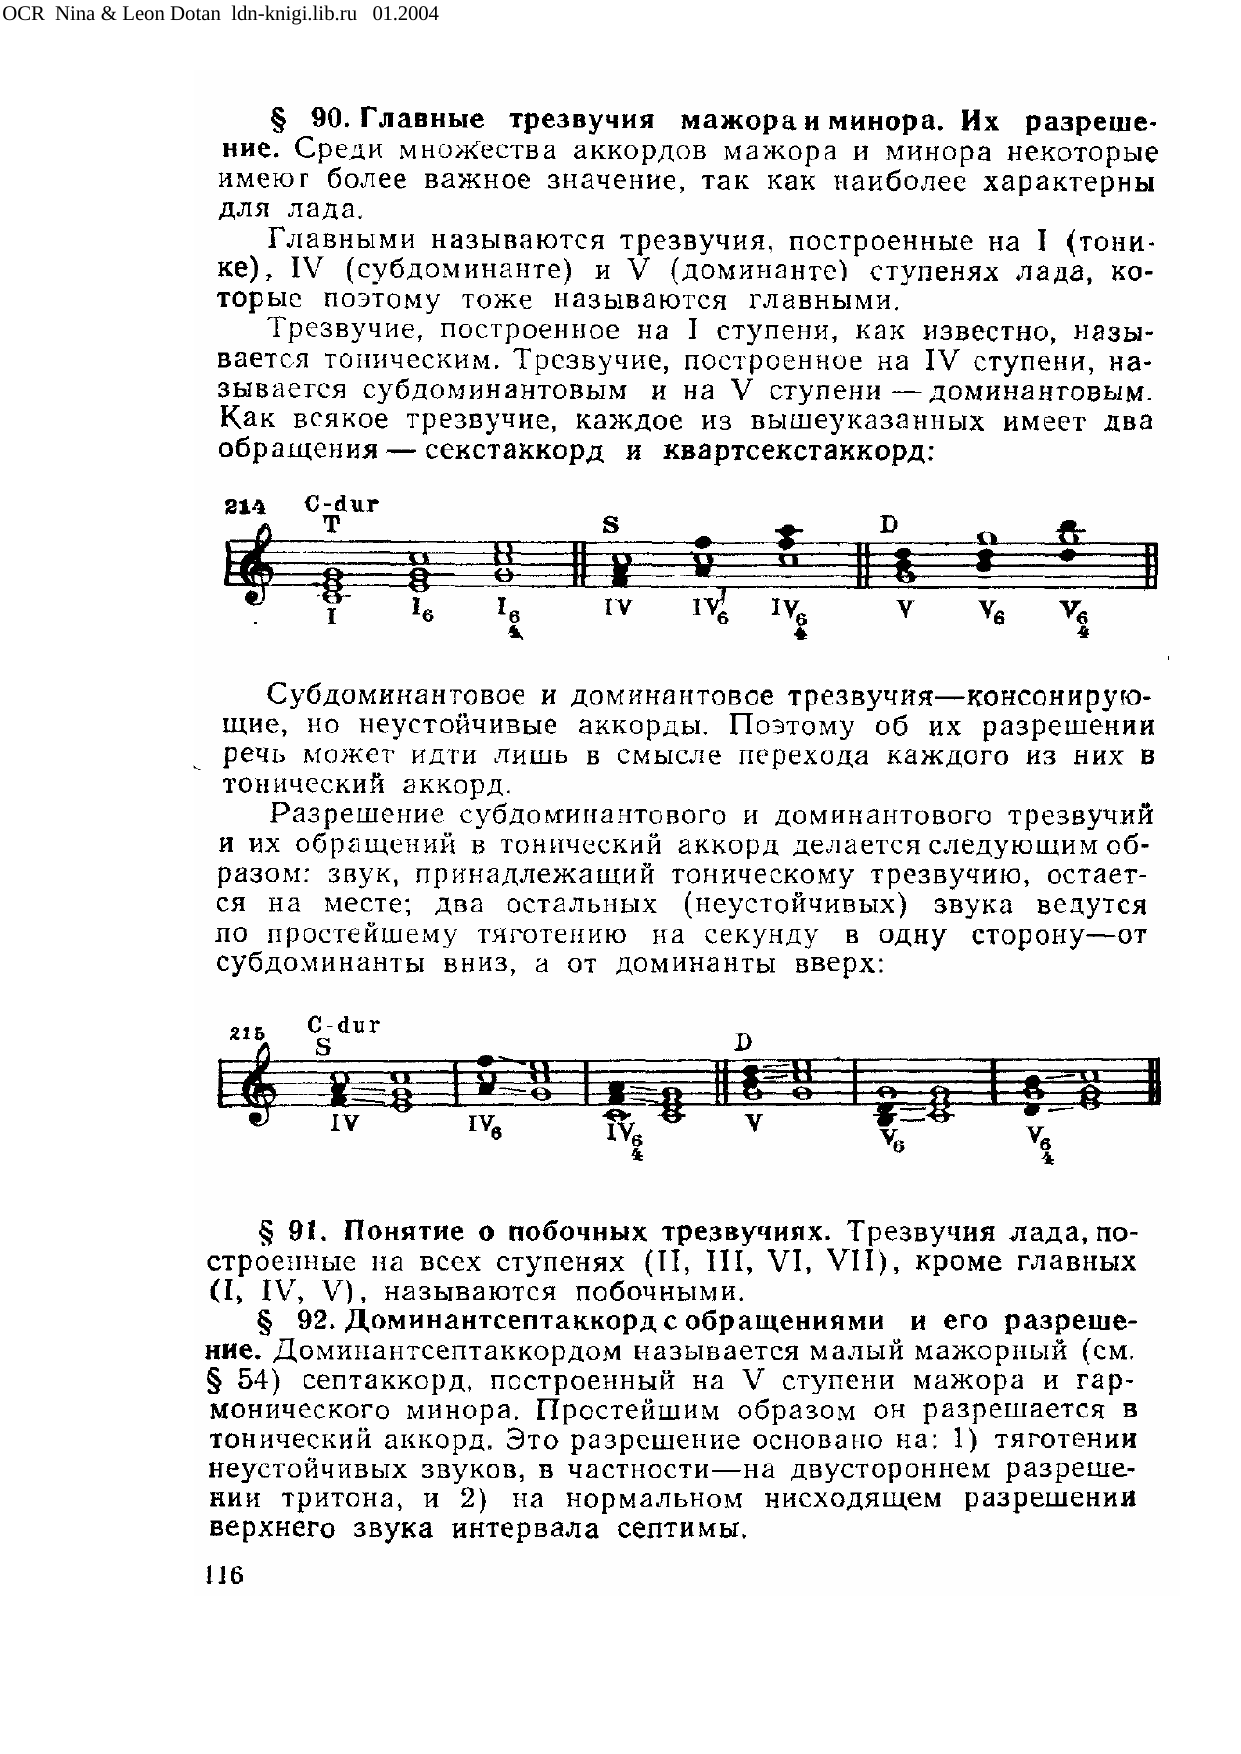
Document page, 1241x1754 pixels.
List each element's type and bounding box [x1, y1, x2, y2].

picture [193, 70, 1181, 1596]
